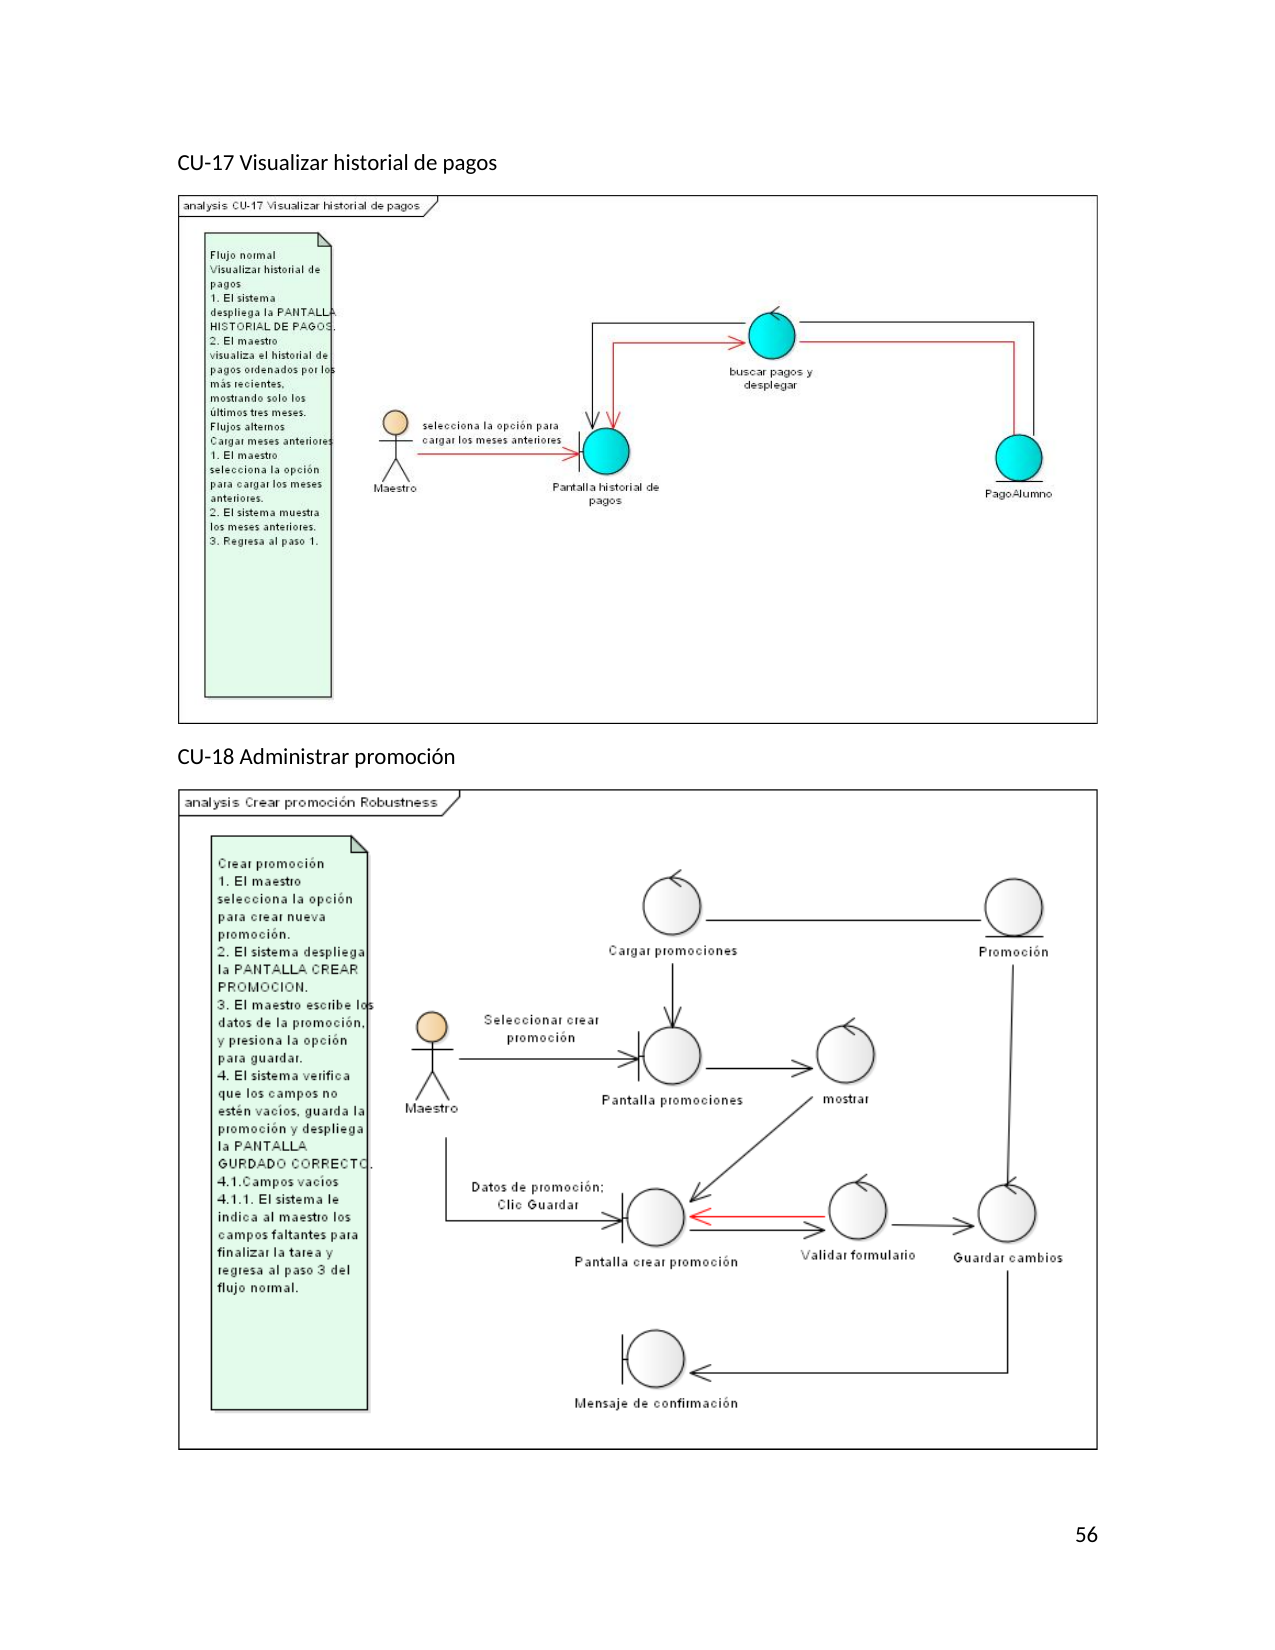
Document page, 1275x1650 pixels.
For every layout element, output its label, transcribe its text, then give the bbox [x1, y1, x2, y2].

picture [177, 789, 1098, 1450]
text CU-17 Visualizar historial de pagos [177, 148, 1098, 176]
picture [177, 194, 1098, 724]
text CU-18 Administrar promoción [177, 742, 1098, 770]
